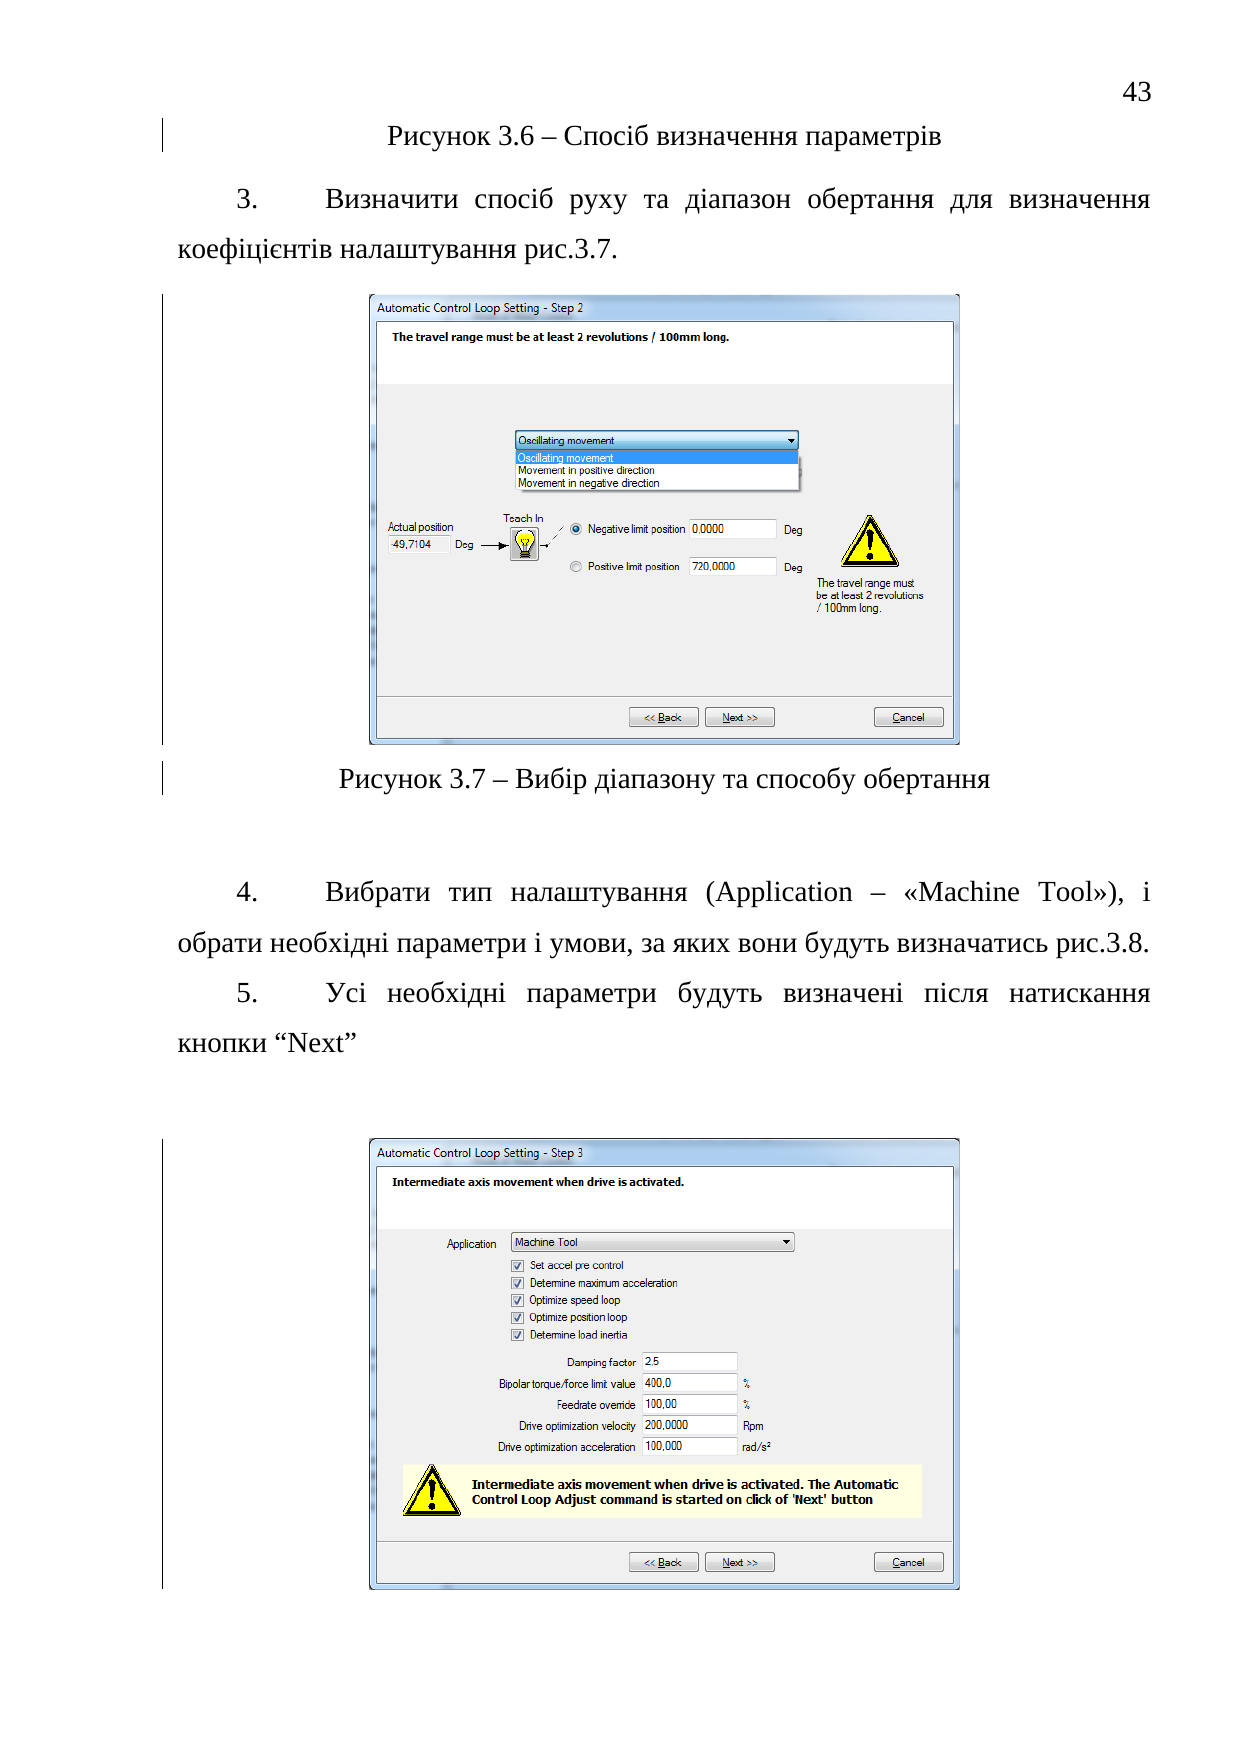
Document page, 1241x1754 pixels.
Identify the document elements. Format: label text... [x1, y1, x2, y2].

text 5. Усі необхідні параметри будуть визначені після натискання кнопки “Next” [177, 975, 1152, 1059]
text Рисунок 3.7 – Вибір діапазону та способу обертання [177, 761, 1152, 795]
text 4. Вибрати тип налаштування (Application – «Machine Tool»), і обрати необхідні параметри і умови, за яких вони будуть визначатись рис.3.8. [177, 874, 1152, 958]
picture [369, 1138, 960, 1590]
text Рисунок 3.6 – Спосіб визначення параметрів [177, 118, 1152, 152]
picture [369, 294, 960, 745]
text 3. Визначити спосіб руху та діапазон обертання для визначення коефіцієнтів налаштування рис.3.7. [177, 181, 1152, 265]
